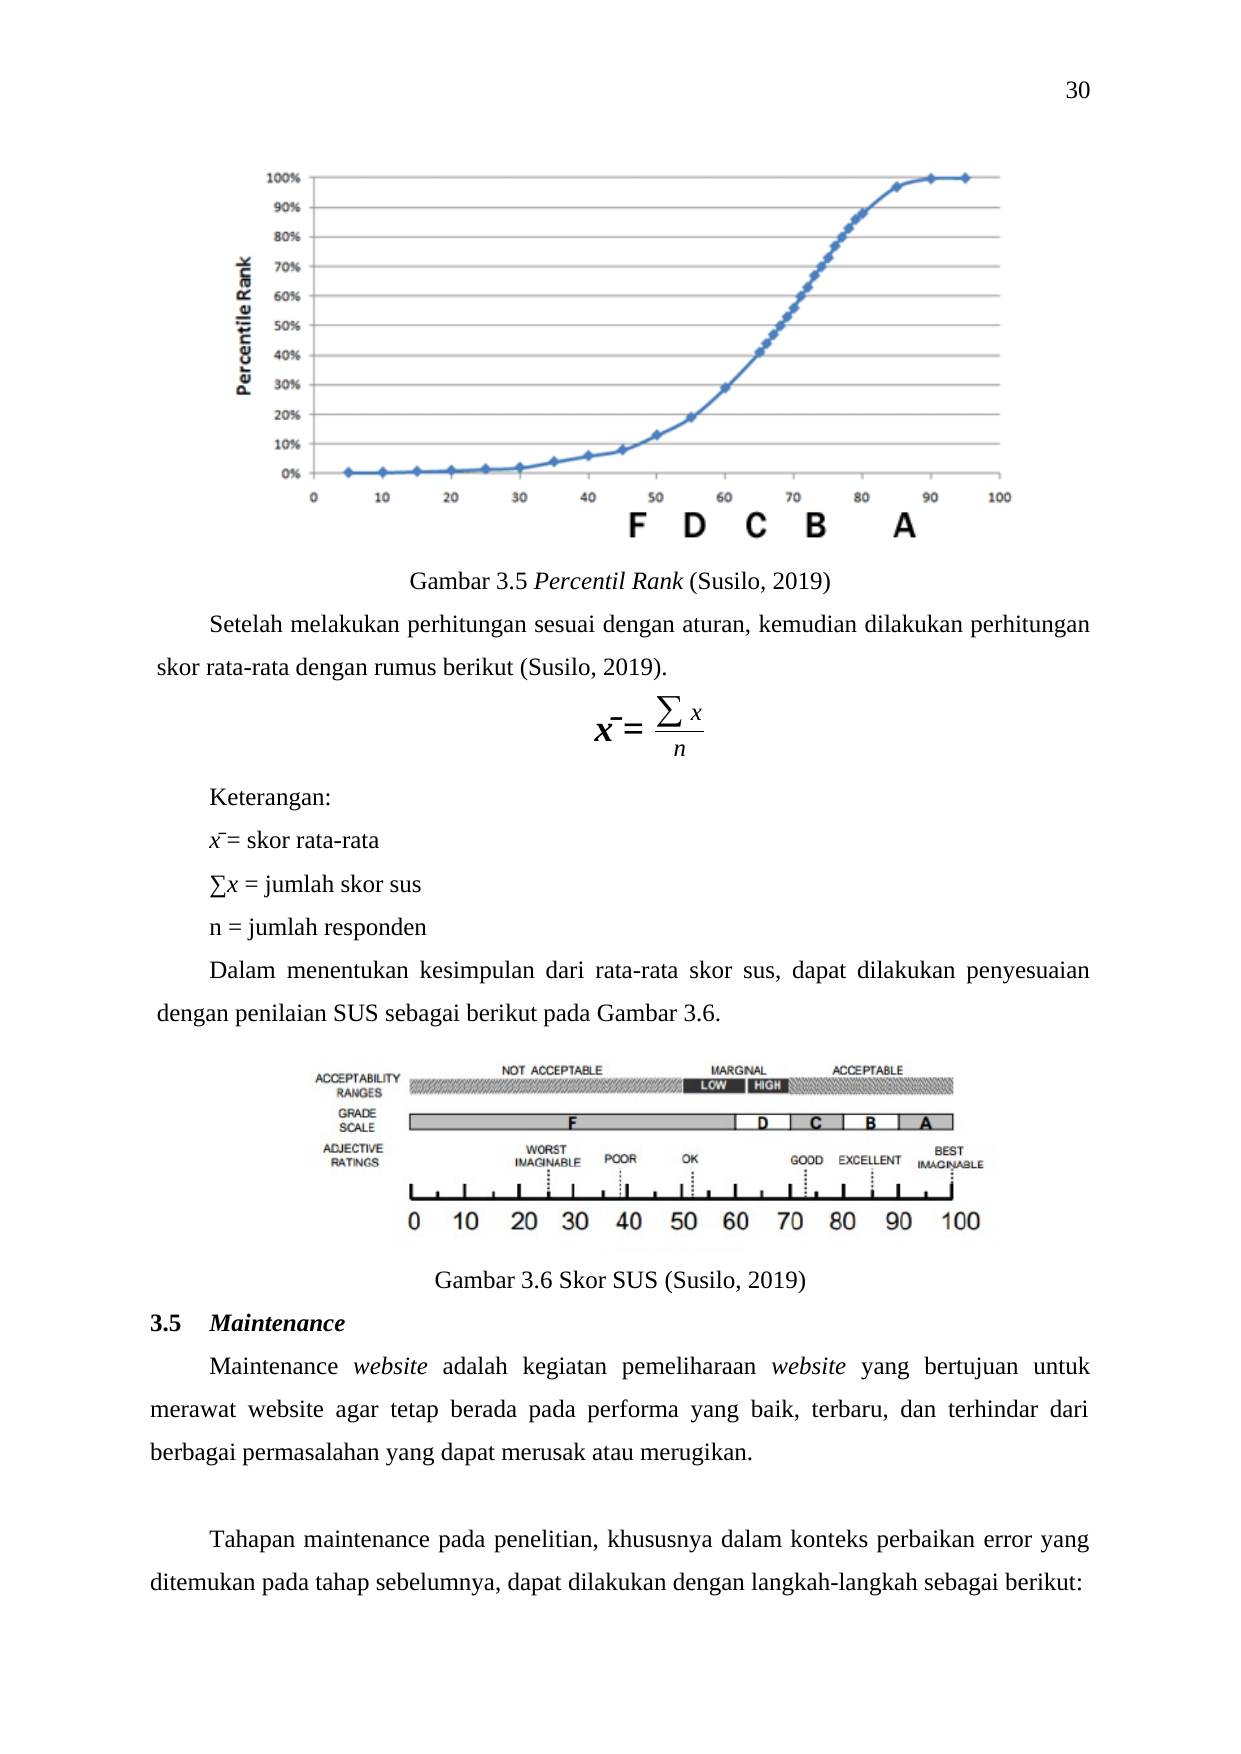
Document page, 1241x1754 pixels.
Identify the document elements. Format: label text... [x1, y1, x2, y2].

text n = jumlah responden [157, 912, 1090, 941]
subtitle Maintenance [150, 1308, 1090, 1337]
text Keterangan: [157, 782, 1090, 811]
text Gambar 3.5 Percentil Rank (Susilo, 2019) [150, 566, 1090, 595]
text Dalam menentukan kesimpulan dari rata-rata skor sus, dapat dilakukan penyesuaian dengan penilaian SUS sebagai berikut pada Gambar 3.6. [157, 955, 1090, 1027]
text x̄ = [157, 695, 1090, 761]
picture [268, 1041, 1047, 1251]
text x̄ = skor rata-rata [157, 826, 1090, 854]
text Maintenance website adalah kegiatan pemeliharaan website yang bertujuan untuk merawat website agar tetap berada pada performa yang baik, terbaru, dan terhindar dari berbagai permasalahan yang dapat merusak atau merugikan. [150, 1351, 1090, 1466]
text Tahapan maintenance pada penelitian, khususnya dalam konteks perbaikan error yang ditemukan pada tahap sebelumnya, dapat dilakukan dengan langkah-langkah sebagai berikut: [150, 1524, 1090, 1596]
text Setelah melakukan perhitungan sesuai dengan aturan, kemudian dilakukan perhitungan skor rata-rata dengan rumus berikut (Susilo, 2019). [157, 609, 1090, 681]
text Gambar 3.6 Skor SUS (Susilo, 2019) [150, 1265, 1090, 1294]
text ∑x = jumlah skor sus [157, 869, 1090, 897]
picture [207, 150, 1033, 552]
